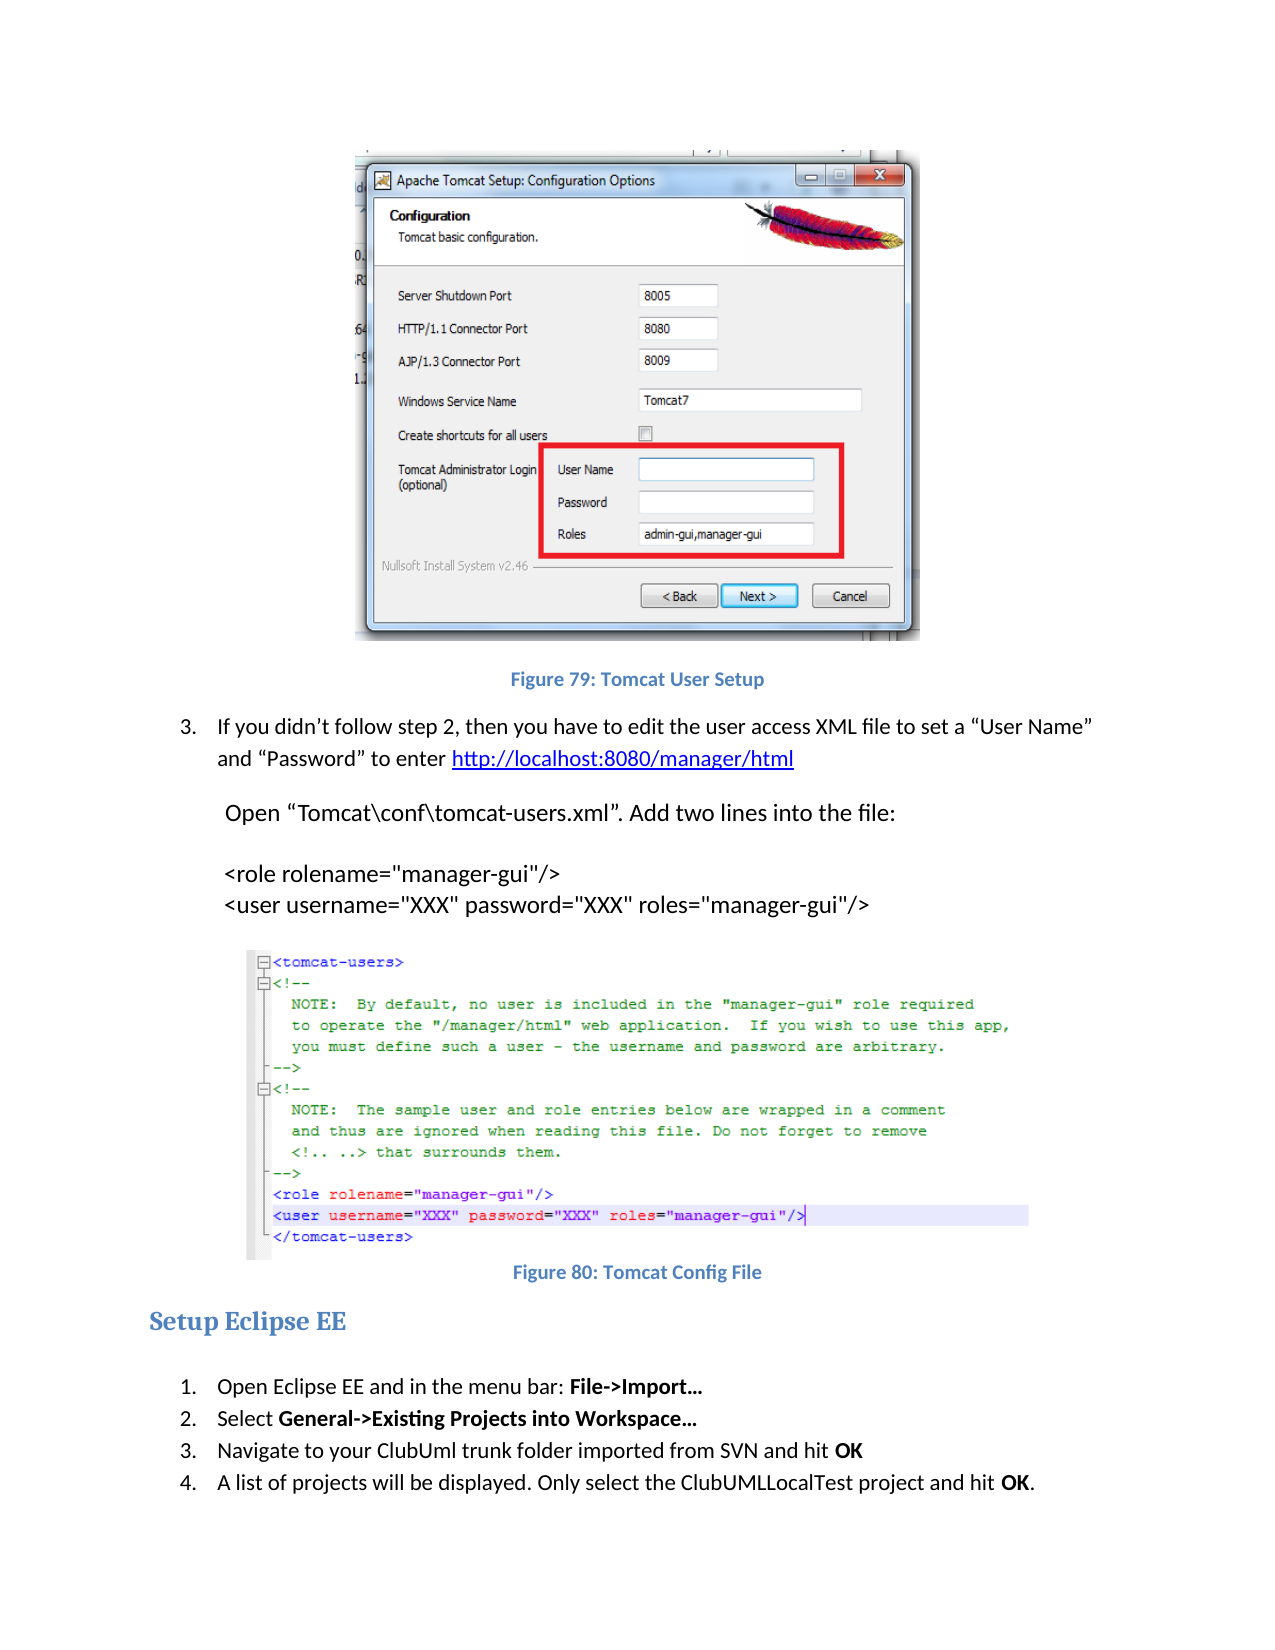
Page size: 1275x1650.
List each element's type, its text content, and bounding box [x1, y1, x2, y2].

list Select General->Existing Projects into Workspace… [179, 1404, 1125, 1432]
list If you didn’t follow step 2, then you have to edit the user access XML file to set a “User Name” and “Password” to enter http://localhost:8080/manager/html [179, 712, 1125, 772]
picture [355, 150, 920, 641]
picture [246, 950, 1029, 1260]
list Open Eclipse EE and in the menu bar: File->Import… [179, 1372, 1125, 1400]
text <user username="XXX" password="XXX" roles="manager-gui"/> [150, 889, 1125, 919]
text <role rolename="manager-gui"/> [150, 858, 1125, 889]
subtitle Setup Eclipse EE [150, 1306, 1125, 1337]
text Figure 80: Tomcat Config File [150, 1259, 1125, 1285]
list Navigate to your ClubUml trunk folder imported from SVN and hit OK [179, 1436, 1125, 1464]
text Figure 79: Tomcat User Setup [150, 666, 1125, 691]
list A list of projects will be displayed. Only select the ClubUMLLocalTest project and hit OK. [179, 1468, 1125, 1497]
text Open “Tomcat\conf\tomcat-users.xml”. Add two lines into the file: [150, 797, 1125, 828]
